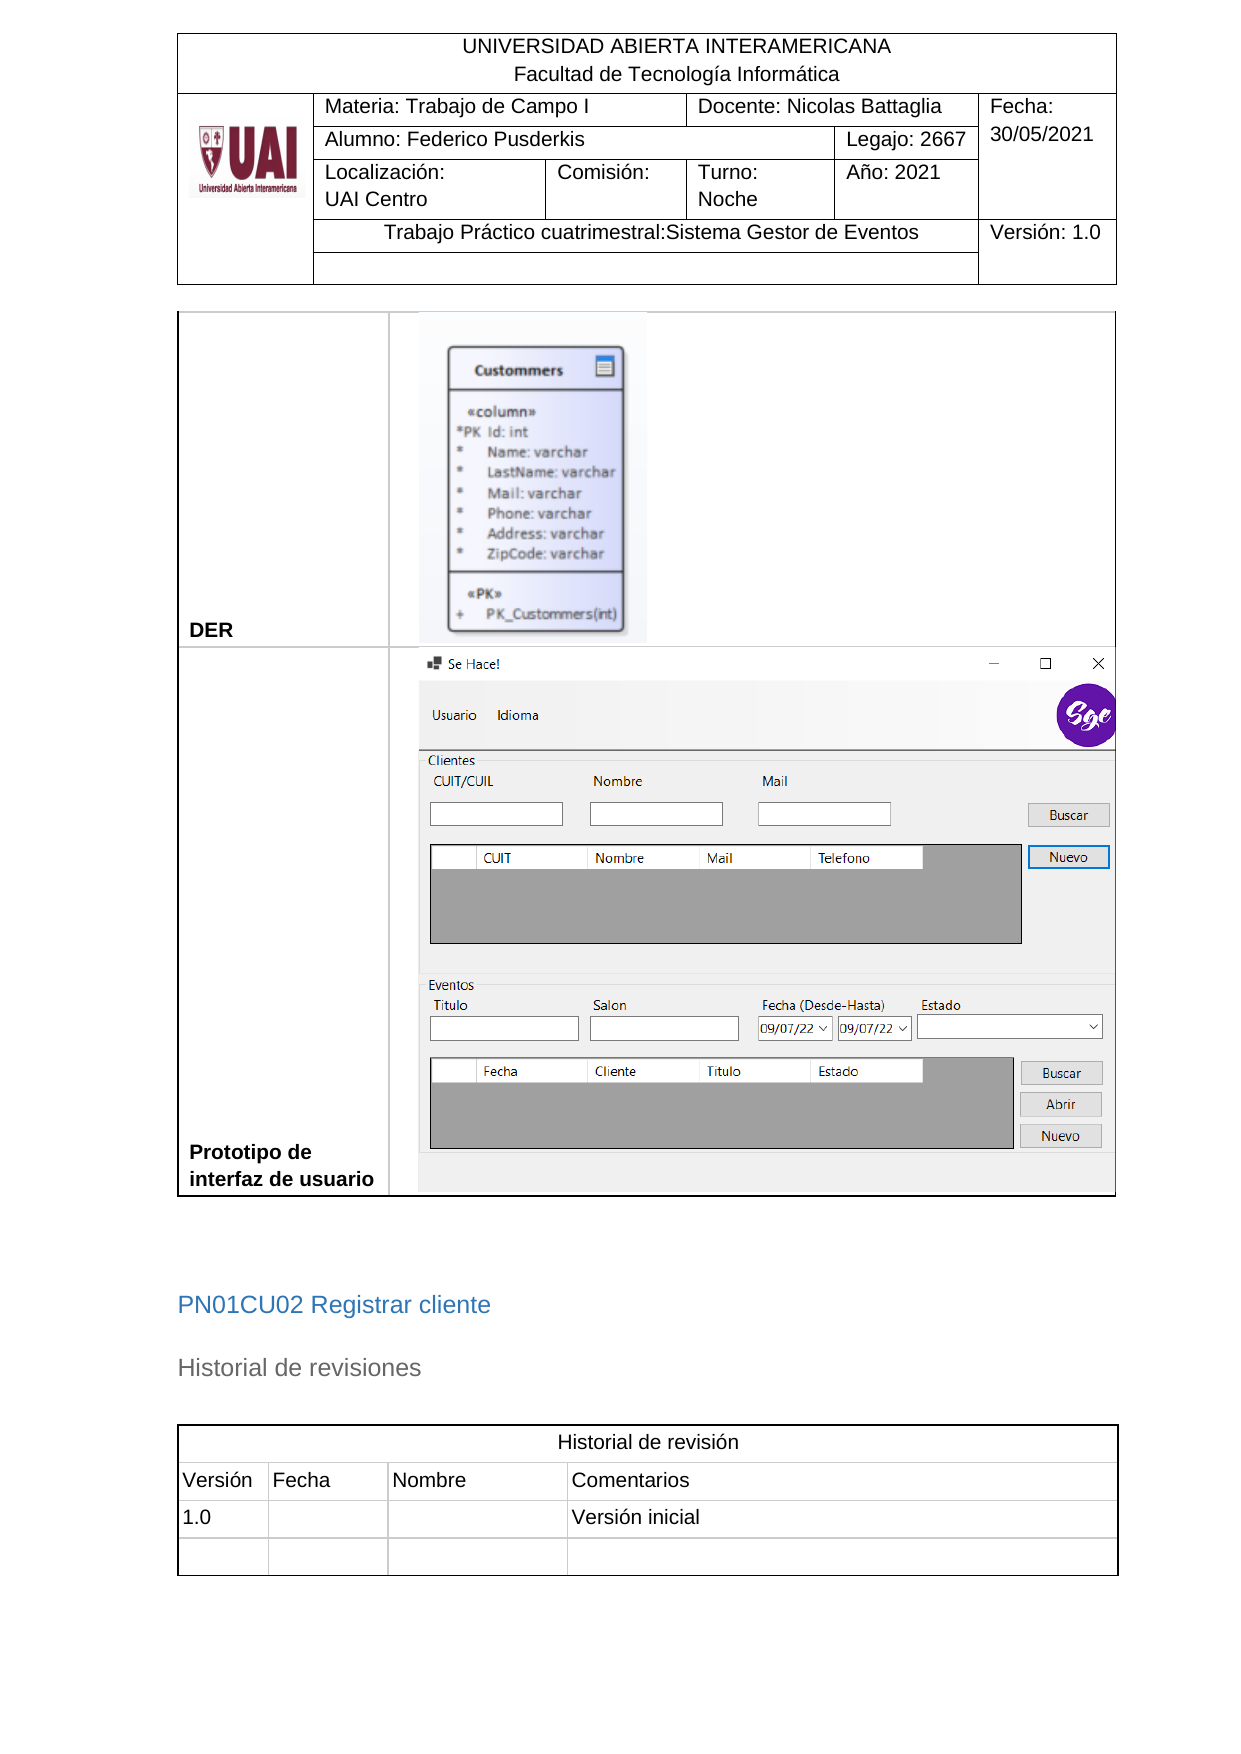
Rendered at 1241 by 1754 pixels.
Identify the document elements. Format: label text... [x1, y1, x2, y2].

table_cell Fecha [269, 1463, 387, 1499]
table_cell Comentarios [568, 1463, 1117, 1499]
table_cell Nombre [389, 1463, 567, 1499]
table_header Historial de revisión [179, 1426, 1117, 1462]
table_cell [269, 1539, 387, 1574]
table_cell Prototipo de interfaz de usuario [179, 648, 388, 1195]
table_cell [179, 1539, 268, 1574]
table_cell Versión [179, 1463, 268, 1499]
subtitle PN01CU02 Registrar cliente [177, 1290, 1122, 1319]
table_cell [389, 1539, 567, 1574]
table_cell [390, 648, 1115, 1195]
table_cell [568, 1539, 1117, 1574]
picture [188, 117, 306, 198]
table_cell [390, 313, 1115, 646]
table_cell [269, 1501, 387, 1537]
table_cell Versión inicial [568, 1501, 1117, 1537]
table_cell DER [179, 313, 388, 646]
table_cell 1.0 [179, 1501, 268, 1537]
table_cell [389, 1501, 567, 1537]
subtitle Historial de revisiones [177, 1352, 1122, 1381]
